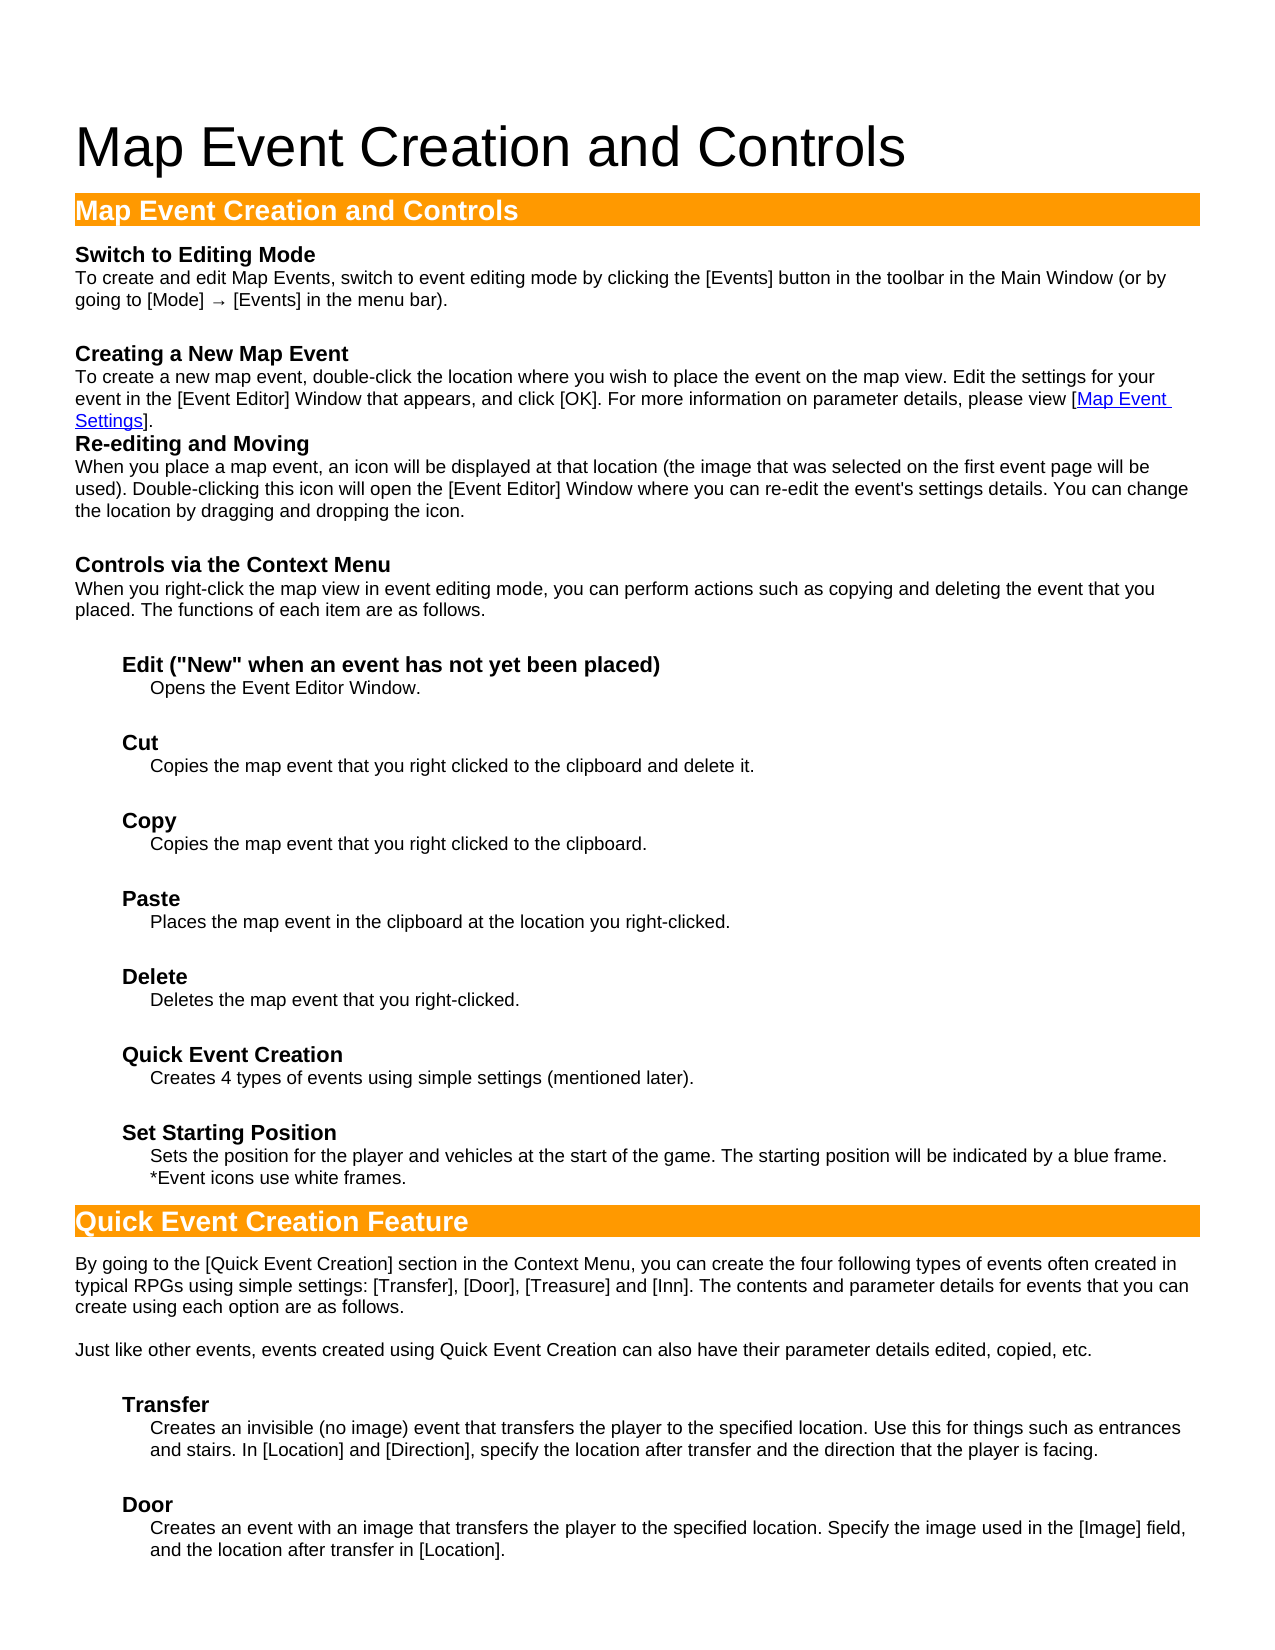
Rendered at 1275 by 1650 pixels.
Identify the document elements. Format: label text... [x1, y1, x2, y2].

text Door [122, 1492, 1200, 1517]
text Paste [122, 886, 1200, 911]
text Creates 4 types of events using simple settings (mentioned later). [150, 1067, 1200, 1089]
text Opens the Event Editor Window. [150, 677, 1200, 698]
text By going to the [Quick Event Creation] section in the Context Menu, you can create the four following types of events often created in typical RPGs using simple settings: [Transfer], [Door], [Treasure] and [Inn]. The contents and parameter details for events that you can create using each option are as follows. Just like other events, events created using Quick Event Creation can also have their parameter details edited, copied, etc. [75, 1253, 1200, 1361]
text Delete [122, 964, 1200, 989]
text Creating a New Map Event [75, 341, 1200, 366]
text Quick Event Creation [122, 1042, 1200, 1067]
text Deletes the map event that you right-clicked. [150, 989, 1200, 1011]
text Map Event Creation and Controls [75, 113, 1200, 178]
text Copies the map event that you right clicked to the clipboard. [150, 833, 1200, 854]
text Copy [122, 808, 1200, 833]
text To create and edit Map Events, switch to event editing mode by clicking the [Events] button in the toolbar in the Main Window (or by going to [Mode] → [Events] in the menu bar). [75, 267, 1200, 310]
text Switch to Editing Mode [75, 242, 1200, 267]
text Edit ("New" when an event has not yet been placed) [122, 652, 1200, 677]
text Sets the position for the player and vehicles at the start of the game. The starting position will be indicated by a blue frame. *Event icons use white frames. [150, 1145, 1200, 1188]
text Cut [122, 730, 1200, 755]
text Creates an event with an image that transfers the player to the specified location. Specify the image used in the [Image] field, and the location after transfer in [Location]. [150, 1517, 1200, 1560]
text Transfer [122, 1392, 1200, 1417]
text To create a new map event, double-click the location where you wish to place the event on the map view. Edit the settings for your event in the [Event Editor] Window that appears, and click [OK]. For more information on parameter details, please view [Map Event Settings]. [75, 366, 1200, 431]
text Controls via the Context Menu [75, 552, 1200, 577]
text Quick Event Creation Feature [75, 1205, 1200, 1237]
text Creates an invisible (no image) event that transfers the player to the specified location. Use this for things such as entrances and stairs. In [Location] and [Direction], specify the location after transfer and the direction that the player is facing. [150, 1417, 1200, 1460]
text Copies the map event that you right clicked to the clipboard and delete it. [150, 755, 1200, 777]
text Re-editing and Moving [75, 431, 1200, 456]
text When you place a map event, an icon will be displayed at that location (the image that was selected on the first event page will be used). Double-clicking this icon will open the [Event Editor] Window where you can re-edit the event's settings details. You can change the location by dragging and dropping the icon. [75, 456, 1200, 521]
text When you right-click the map view in event editing mode, you can perform actions such as copying and deleting the event that you placed. The functions of each item are as follows. [75, 577, 1200, 621]
text Map Event Creation and Controls [75, 193, 1200, 226]
text Set Starting Position [122, 1120, 1200, 1145]
text Places the map event in the clipboard at the location you right-clicked. [150, 911, 1200, 933]
